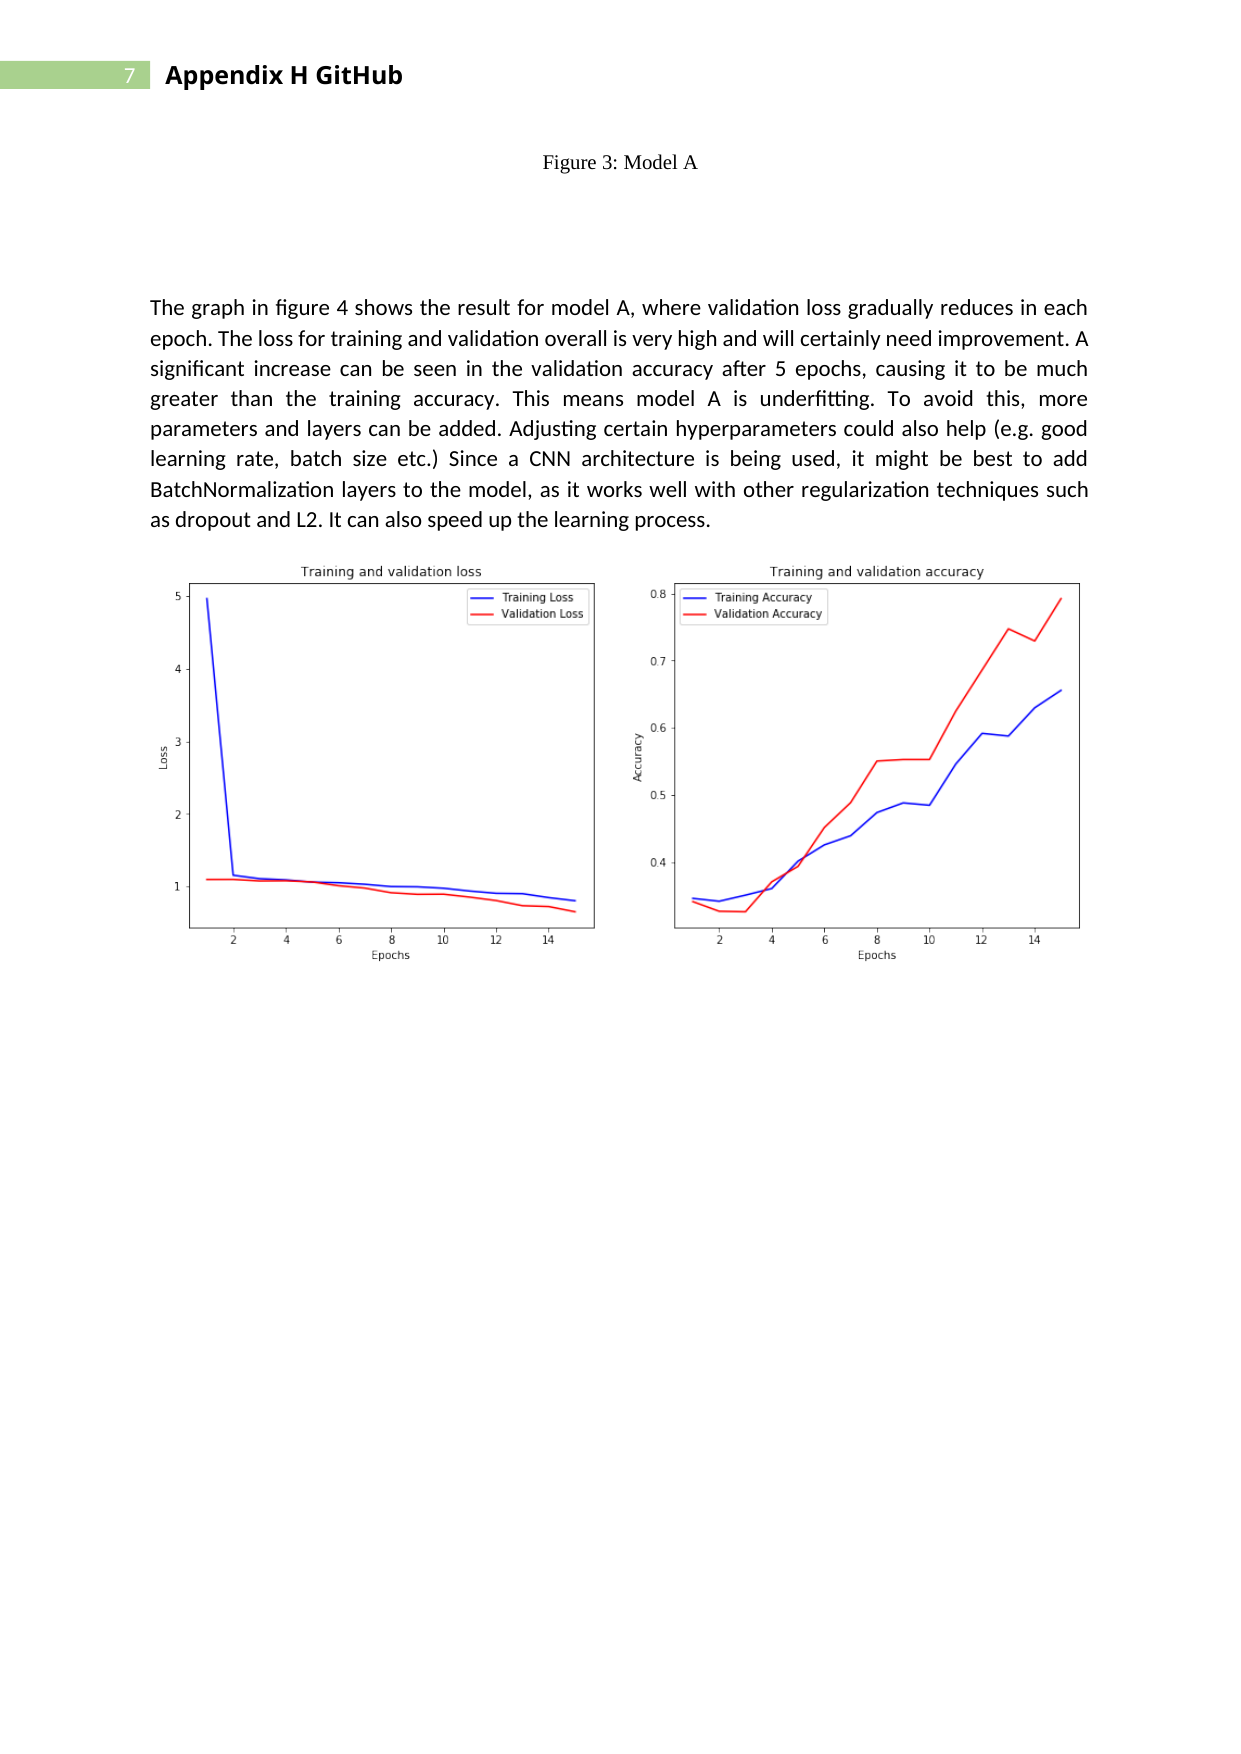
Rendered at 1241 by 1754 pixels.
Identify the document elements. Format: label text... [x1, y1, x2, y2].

picture [151, 415, 1085, 822]
text The graph in figure 4 shows the result for model A, where validation loss gradually reduces in each epoch. The loss for training and validation overall is very high and will certainly need improvement. A significant increase can be seen in the validation accuracy after 5 epochs, causing it to be much greater than the training accuracy. This means model A is underfitting. To avoid this, more parameters and layers can be added. Adjusting certain hyperparameters could also help (e.g. good learning rate, batch size etc.) Since a CNN architecture is being used, it might be best to add BatchNormalization layers to the model, as it works well with other regularization techniques such as dropout and L2. It can also speed up the learning process. [150, 150, 1090, 389]
